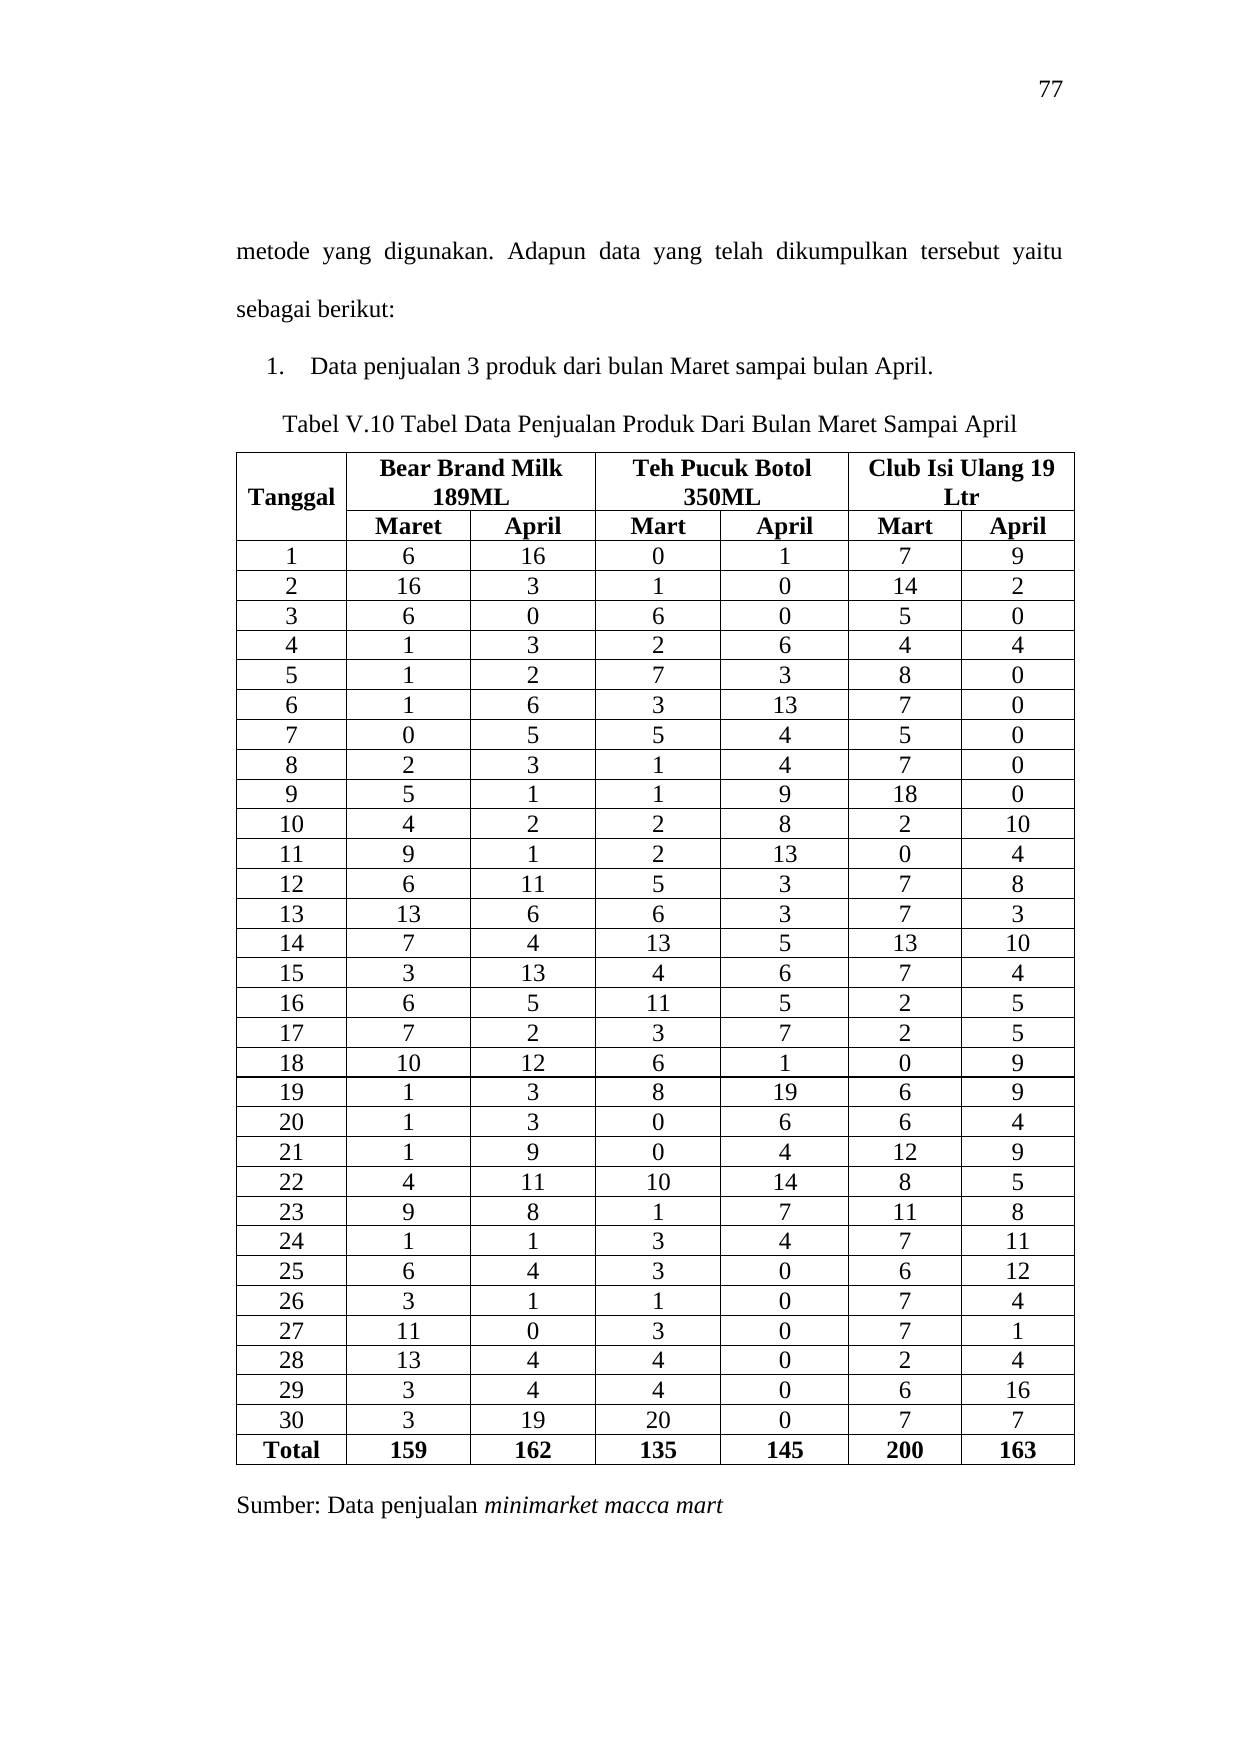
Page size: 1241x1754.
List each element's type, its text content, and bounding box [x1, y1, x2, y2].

table_cell 2 [849, 1346, 961, 1374]
table_cell 1 [237, 541, 346, 570]
table_cell 11 [596, 988, 720, 1017]
table_cell 22 [237, 1167, 346, 1196]
table_cell 3 [721, 660, 848, 689]
table_cell 7 [962, 1405, 1074, 1434]
table_cell 8 [596, 1078, 720, 1106]
table_cell 4 [721, 720, 848, 749]
table_cell 162 [471, 1435, 595, 1464]
table_cell 1 [347, 1137, 470, 1166]
table_cell 5 [347, 780, 470, 808]
table_cell 0 [721, 601, 848, 629]
table_cell 5 [962, 1167, 1074, 1196]
table_cell 4 [471, 1346, 595, 1374]
table_cell 163 [962, 1435, 1074, 1464]
table_cell 26 [237, 1286, 346, 1315]
table_cell 6 [849, 1078, 961, 1106]
table_cell 13 [347, 1346, 470, 1374]
table_cell 4 [596, 1375, 720, 1404]
table_cell 16 [962, 1375, 1074, 1404]
table_cell 7 [721, 1197, 848, 1225]
table_cell 3 [471, 1107, 595, 1136]
table_cell 0 [962, 720, 1074, 749]
table_cell 10 [596, 1167, 720, 1196]
table_cell 5 [237, 660, 346, 689]
table_cell 0 [721, 571, 848, 600]
table_cell 2 [849, 1018, 961, 1047]
table_header Teh Pucuk Botol 350ML [596, 453, 848, 510]
table_cell 1 [596, 1197, 720, 1225]
table_cell 6 [849, 1256, 961, 1285]
table_cell 0 [471, 1316, 595, 1344]
table_cell 10 [962, 809, 1074, 838]
table_cell 4 [596, 1346, 720, 1374]
table_cell 8 [849, 1167, 961, 1196]
table_cell 14 [237, 929, 346, 957]
table_cell Mart [596, 511, 720, 540]
table_cell 11 [347, 1316, 470, 1344]
table_cell 1 [596, 1286, 720, 1315]
table_cell 0 [721, 1316, 848, 1344]
table_cell 4 [721, 750, 848, 778]
table_cell 1 [347, 1226, 470, 1255]
table_cell 0 [721, 1405, 848, 1434]
table_cell 13 [721, 839, 848, 868]
table_cell 14 [721, 1167, 848, 1196]
table_cell 0 [721, 1256, 848, 1285]
table_cell 2 [237, 571, 346, 600]
table_cell 2 [849, 809, 961, 838]
table_cell 4 [596, 958, 720, 987]
table_cell 4 [471, 929, 595, 957]
table_cell 4 [849, 631, 961, 659]
table_cell 11 [471, 869, 595, 898]
table_cell 10 [347, 1048, 470, 1076]
table_cell 1 [347, 690, 470, 719]
table_cell 29 [237, 1375, 346, 1404]
table_cell 7 [849, 750, 961, 778]
table_cell 20 [596, 1405, 720, 1434]
table_cell 17 [237, 1018, 346, 1047]
table_cell 4 [721, 1137, 848, 1166]
table_cell 30 [237, 1405, 346, 1434]
table_cell 7 [849, 869, 961, 898]
table_cell 3 [471, 571, 595, 600]
table_cell 1 [347, 1078, 470, 1106]
table_cell 3 [471, 750, 595, 778]
table_cell 7 [849, 541, 961, 570]
table_cell 3 [596, 1256, 720, 1285]
table_cell 159 [347, 1435, 470, 1464]
table_cell 3 [347, 958, 470, 987]
table_cell 6 [347, 1256, 470, 1285]
table_cell 9 [347, 1197, 470, 1225]
table_cell 0 [721, 1375, 848, 1404]
table_cell 3 [237, 601, 346, 629]
table_cell 0 [962, 690, 1074, 719]
table_cell 1 [471, 1226, 595, 1255]
table_cell 8 [962, 1197, 1074, 1225]
table_cell 0 [849, 1048, 961, 1076]
table_cell 7 [849, 690, 961, 719]
table_cell 13 [596, 929, 720, 957]
table_cell Total [237, 1435, 346, 1464]
table_cell 2 [596, 839, 720, 868]
table_cell 12 [962, 1256, 1074, 1285]
table_cell 1 [962, 1316, 1074, 1344]
table_cell 200 [849, 1435, 961, 1464]
table_cell 5 [471, 988, 595, 1017]
table_cell 3 [596, 1316, 720, 1344]
table_cell 1 [596, 750, 720, 778]
table_header Bear Brand Milk 189ML [347, 453, 595, 510]
table_cell 12 [471, 1048, 595, 1076]
table_cell 13 [721, 690, 848, 719]
table_cell 1 [721, 1048, 848, 1076]
table_cell 0 [596, 1137, 720, 1166]
table_cell 2 [596, 631, 720, 659]
table_cell 9 [471, 1137, 595, 1166]
table_cell 14 [849, 571, 961, 600]
table_cell April [962, 511, 1074, 540]
table_cell 6 [849, 1375, 961, 1404]
table_cell 6 [596, 601, 720, 629]
table_cell 3 [596, 1226, 720, 1255]
table_cell 2 [471, 660, 595, 689]
table_cell 18 [237, 1048, 346, 1076]
table_cell 0 [721, 1346, 848, 1374]
table_cell 28 [237, 1346, 346, 1374]
table_cell 10 [962, 929, 1074, 957]
table_cell 7 [849, 958, 961, 987]
table_cell 5 [721, 929, 848, 957]
table_cell April [471, 511, 595, 540]
table_cell 16 [347, 571, 470, 600]
table_cell 3 [471, 1078, 595, 1106]
table_cell 6 [347, 541, 470, 570]
table_cell 19 [471, 1405, 595, 1434]
table_cell 6 [721, 1107, 848, 1136]
table_cell 6 [237, 690, 346, 719]
table_cell 4 [962, 1286, 1074, 1315]
table_cell 11 [471, 1167, 595, 1196]
table_cell 13 [347, 899, 470, 927]
table_cell 7 [849, 1226, 961, 1255]
table_cell 13 [237, 899, 346, 927]
table_cell 7 [721, 1018, 848, 1047]
table_cell 7 [596, 660, 720, 689]
table_cell 4 [347, 1167, 470, 1196]
table_cell 11 [849, 1197, 961, 1225]
table_cell 10 [237, 809, 346, 838]
table_cell 5 [962, 988, 1074, 1017]
table_cell 0 [471, 601, 595, 629]
table_cell 5 [596, 869, 720, 898]
table_cell 8 [237, 750, 346, 778]
table_cell Maret [347, 511, 470, 540]
table_cell 6 [347, 601, 470, 629]
table_cell 13 [471, 958, 595, 987]
table_cell 3 [596, 1018, 720, 1047]
table_cell 6 [347, 869, 470, 898]
table_cell 27 [237, 1316, 346, 1344]
table_cell 7 [347, 929, 470, 957]
table_cell 1 [471, 1286, 595, 1315]
table_cell 3 [962, 899, 1074, 927]
table_cell 2 [962, 571, 1074, 600]
table_cell 9 [962, 541, 1074, 570]
table_cell 135 [596, 1435, 720, 1464]
table_cell 19 [237, 1078, 346, 1106]
table_cell 1 [347, 660, 470, 689]
table_cell 25 [237, 1256, 346, 1285]
table_cell 6 [849, 1107, 961, 1136]
table_cell 7 [849, 899, 961, 927]
table_cell 19 [721, 1078, 848, 1106]
table_cell 5 [962, 1018, 1074, 1047]
table_cell 7 [237, 720, 346, 749]
table_cell 0 [596, 1107, 720, 1136]
table_cell 20 [237, 1107, 346, 1136]
table_cell 1 [347, 1107, 470, 1136]
table_cell 24 [237, 1226, 346, 1255]
table_cell 11 [962, 1226, 1074, 1255]
table_header Tanggal [237, 453, 346, 540]
table_cell 3 [347, 1375, 470, 1404]
table_cell 9 [237, 780, 346, 808]
table_cell 3 [721, 869, 848, 898]
table_cell 4 [471, 1375, 595, 1404]
table_cell 12 [237, 869, 346, 898]
table_cell 2 [596, 809, 720, 838]
table_cell 4 [471, 1256, 595, 1285]
table_cell 21 [237, 1137, 346, 1166]
table_cell 6 [596, 899, 720, 927]
table_cell 18 [849, 780, 961, 808]
table_cell 5 [721, 988, 848, 1017]
table_cell 4 [962, 839, 1074, 868]
table_cell 13 [849, 929, 961, 957]
table_cell 4 [962, 1346, 1074, 1374]
table_cell 4 [962, 631, 1074, 659]
table_cell 0 [347, 720, 470, 749]
table_cell 1 [347, 631, 470, 659]
table_cell 3 [347, 1405, 470, 1434]
table_cell 7 [347, 1018, 470, 1047]
text Tabel V.10 Tabel Data Penjualan Produk Dari Bulan Maret Sampai April [236, 409, 1063, 437]
table_cell 4 [237, 631, 346, 659]
table_cell 5 [471, 720, 595, 749]
table_cell 23 [237, 1197, 346, 1225]
table_cell 0 [596, 541, 720, 570]
list Data penjualan 3 produk dari bulan Maret sampai bulan April. [266, 351, 1063, 380]
table_cell 2 [471, 1018, 595, 1047]
table_cell 3 [347, 1286, 470, 1315]
table_cell 2 [471, 809, 595, 838]
table_cell April [721, 511, 848, 540]
table_cell Mart [849, 511, 961, 540]
table_cell 7 [849, 1316, 961, 1344]
table_cell 7 [849, 1405, 961, 1434]
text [236, 236, 1063, 322]
table_cell 9 [721, 780, 848, 808]
table_cell 6 [347, 988, 470, 1017]
table_cell 3 [596, 690, 720, 719]
table_cell 4 [347, 809, 470, 838]
table_cell 3 [471, 631, 595, 659]
table_cell 16 [237, 988, 346, 1017]
table_cell 9 [962, 1048, 1074, 1076]
table_cell 6 [721, 631, 848, 659]
table_cell 8 [962, 869, 1074, 898]
table_cell 11 [237, 839, 346, 868]
table_cell 0 [849, 839, 961, 868]
table_cell 0 [962, 601, 1074, 629]
table_cell 0 [962, 750, 1074, 778]
table_cell 145 [721, 1435, 848, 1464]
table_cell 4 [721, 1226, 848, 1255]
table_cell 2 [347, 750, 470, 778]
table_header Club Isi Ulang 19 Ltr [849, 453, 1074, 510]
table_cell 0 [721, 1286, 848, 1315]
table_cell 1 [596, 571, 720, 600]
list Sumber: Data penjualan minimarket macca mart [236, 1490, 1063, 1518]
table_cell 8 [721, 809, 848, 838]
table_cell 5 [596, 720, 720, 749]
table_cell 3 [721, 899, 848, 927]
table_cell 9 [962, 1078, 1074, 1106]
table_cell 1 [596, 780, 720, 808]
table_cell 2 [849, 988, 961, 1017]
table_cell 6 [596, 1048, 720, 1076]
table_cell 8 [471, 1197, 595, 1225]
table_cell 1 [721, 541, 848, 570]
table_cell 9 [347, 839, 470, 868]
table_cell 15 [237, 958, 346, 987]
table_cell 6 [471, 899, 595, 927]
table_cell 6 [471, 690, 595, 719]
table_cell 12 [849, 1137, 961, 1166]
table_cell 0 [962, 660, 1074, 689]
table_cell 8 [849, 660, 961, 689]
table_cell 5 [849, 720, 961, 749]
table_cell 1 [471, 780, 595, 808]
table_cell 7 [849, 1286, 961, 1315]
table_cell 4 [962, 958, 1074, 987]
table_cell 16 [471, 541, 595, 570]
table_cell 0 [962, 780, 1074, 808]
table_cell 5 [849, 601, 961, 629]
table_cell 6 [721, 958, 848, 987]
table_cell 9 [962, 1137, 1074, 1166]
table_cell 4 [962, 1107, 1074, 1136]
table_cell 1 [471, 839, 595, 868]
